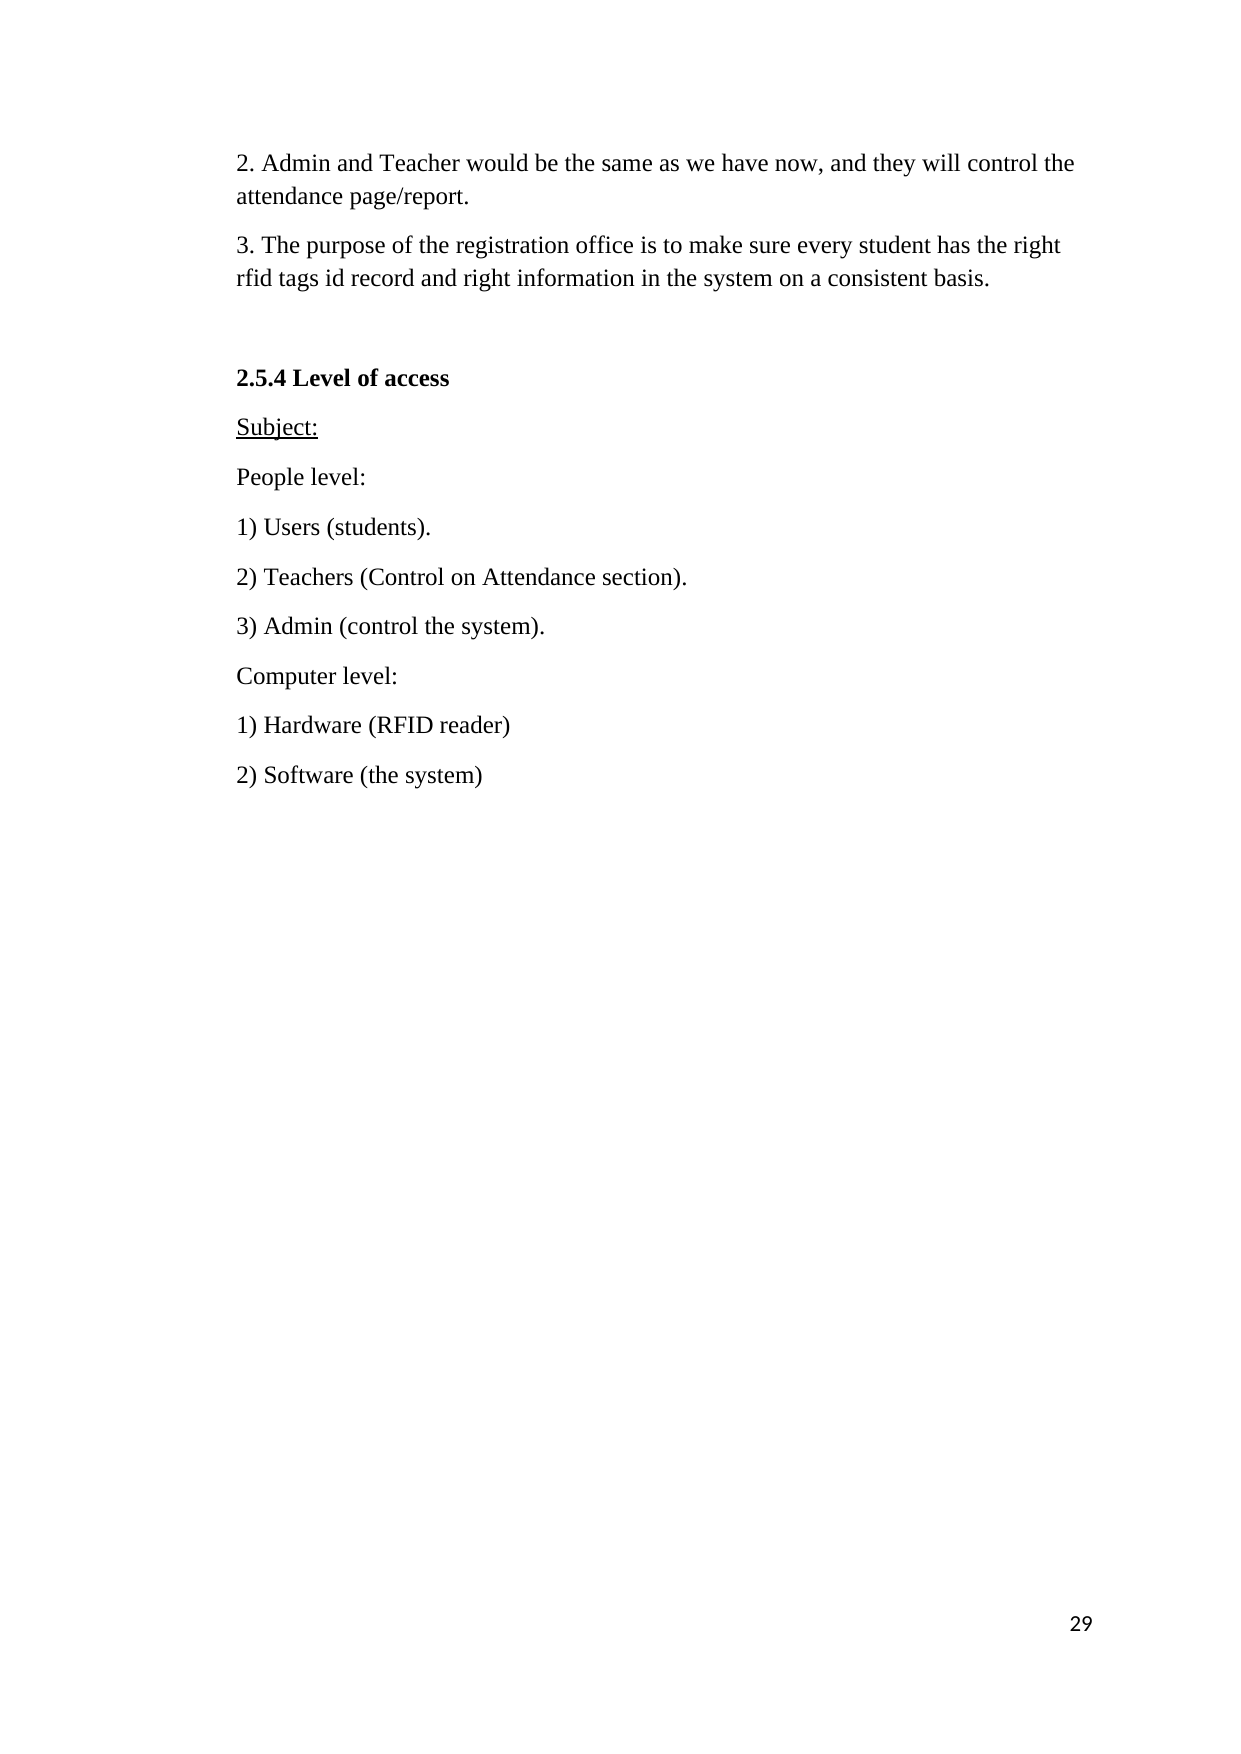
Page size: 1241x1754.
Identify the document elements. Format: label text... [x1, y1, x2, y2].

text 2. Admin and Teacher would be the same as we have now, and they will control the attendance page/report. [236, 148, 1092, 209]
text 2) Software (the system) [236, 760, 1092, 789]
text Subject: [236, 412, 1092, 441]
text 3) Admin (control the system). [236, 611, 1092, 640]
text Computer level: [236, 661, 1092, 690]
text People level: [236, 462, 1092, 491]
text 1) Hardware (RFID reader) [236, 711, 1092, 739]
text 2) Teachers (Control on Attendance section). [236, 562, 1092, 590]
text 3. The purpose of the registration office is to make sure every student has the right rfid tags id record and right information in the system on a consistent basis. [236, 230, 1092, 292]
text 2.5.4 Level of access [236, 363, 1092, 392]
text 1) Users (students). [236, 512, 1092, 541]
